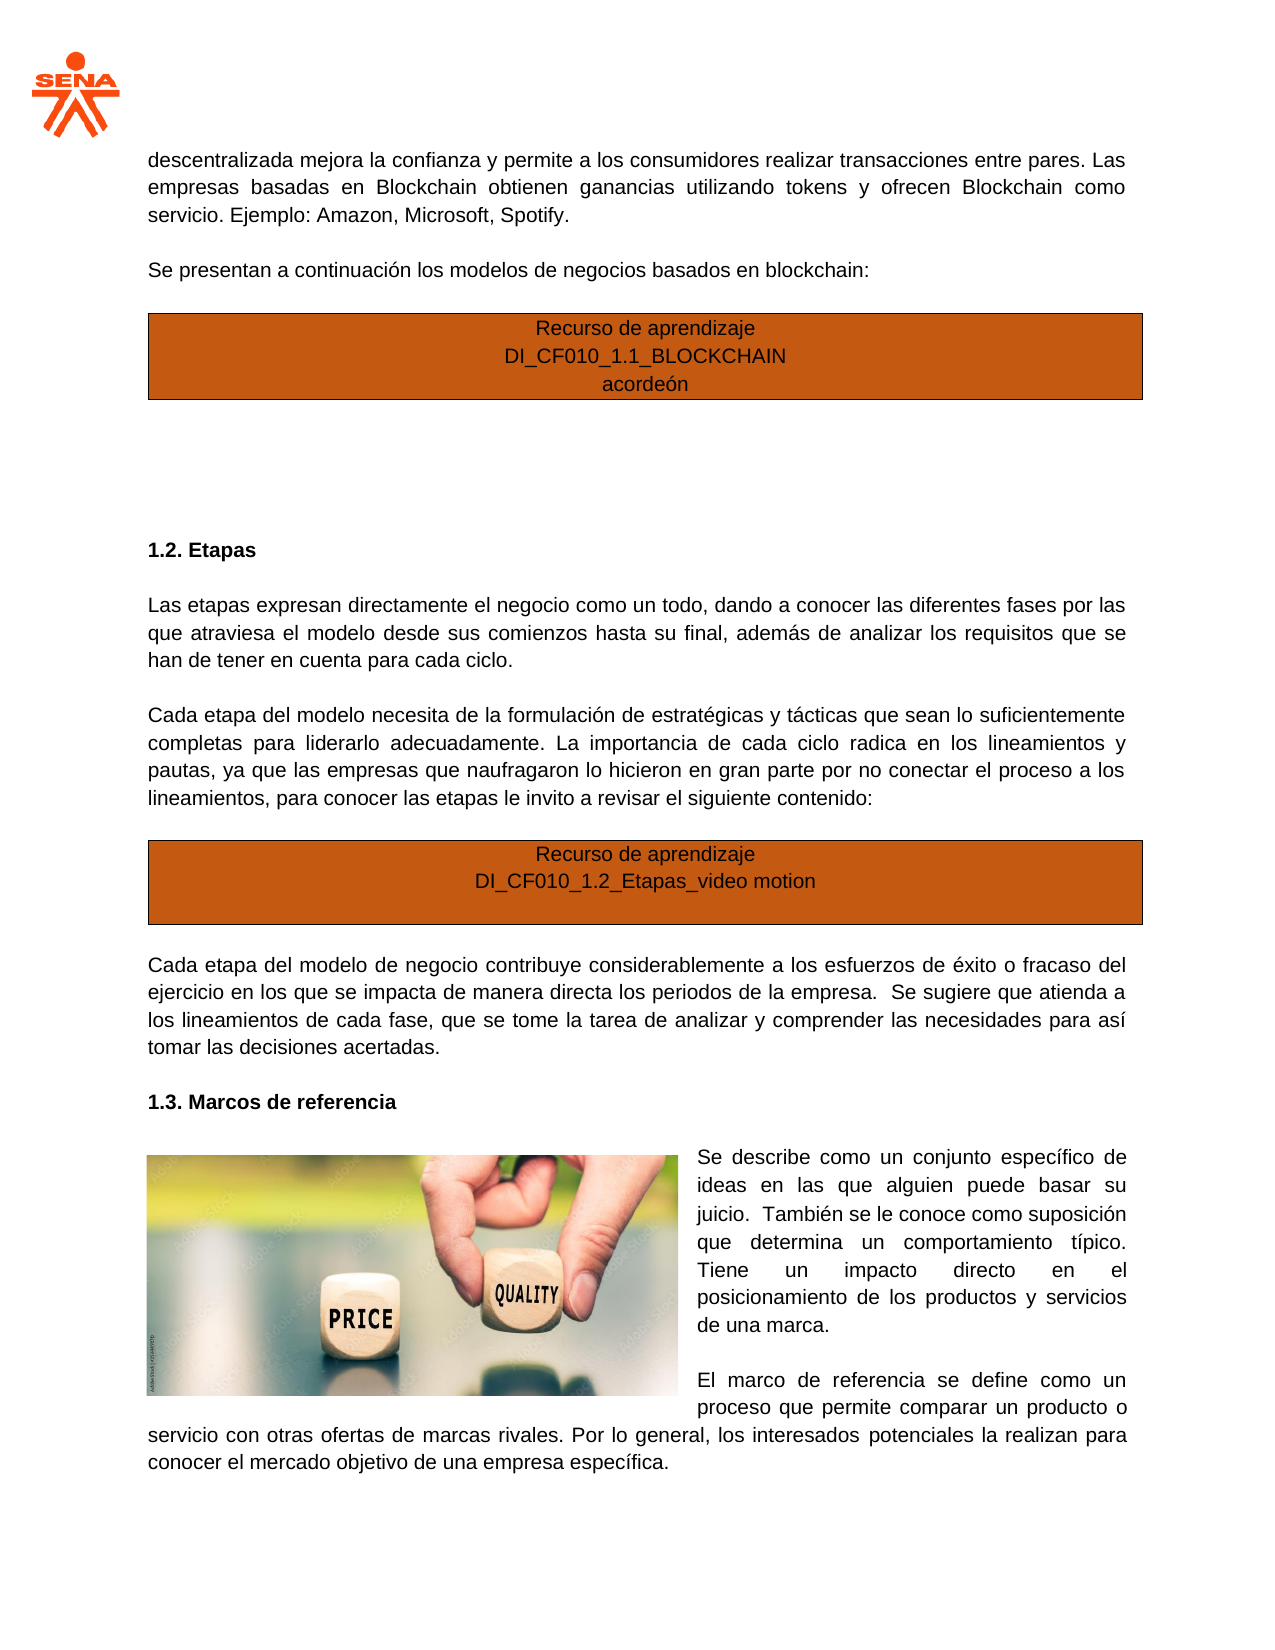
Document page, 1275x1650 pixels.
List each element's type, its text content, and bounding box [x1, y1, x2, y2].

picture [146, 1155, 679, 1396]
table_header Recurso de aprendizaje DI_CF010_1.2_Etapas_video motion [149, 841, 1142, 924]
text Las etapas expresan directamente el negocio como un todo, dando a conocer las diferentes fases por las que atraviesa el modelo desde sus comienzos hasta su final, además de analizar los requisitos que se han de tener en cuenta para cada ciclo. [148, 593, 1127, 672]
text El marco de referencia se define como un proceso que permite comparar un producto o servicio con otras ofertas de marcas rivales. Por lo general, los interesados ​​potenciales la realizan para conocer el mercado objetivo de una empresa específica. [148, 1368, 1127, 1474]
text Cada etapa del modelo de negocio contribuye considerablemente a los esfuerzos de éxito o fracaso del ejercicio en los que se impacta de manera directa los periodos de la empresa. Se sugiere que atienda a los lineamientos de cada fase, que se tome la tarea de analizar y comprender las necesidades para así tomar las decisiones acertadas. [148, 952, 1127, 1059]
text 1.2. Etapas [148, 538, 1127, 562]
text Cada etapa del modelo necesita de la formulación de estratégicas y tácticas que sean lo suficientemente completas para liderarlo adecuadamente. La importancia de cada ciclo radica en los lineamientos y pautas, ya que las empresas que naufragaron lo hicieron en gran parte por no conectar el proceso a los lineamientos, para conocer las etapas le invito a revisar el siguiente contenido: [148, 703, 1127, 809]
picture [22, 48, 126, 142]
text Se presentan a continuación los modelos de negocios basados en blockchain: [148, 258, 1127, 282]
table_header Recurso de aprendizaje DI_CF010_1.1_BLOCKCHAIN acordeón [149, 314, 1142, 399]
text Se describe como un conjunto específico de ideas en las que alguien puede basar su juicio. También se le conoce como suposición que determina un comportamiento típico. Tiene un impacto directo en el posicionamiento de los productos y servicios de una marca. [148, 1145, 1127, 1337]
text 1.3. Marcos de referencia [148, 1090, 1127, 1114]
